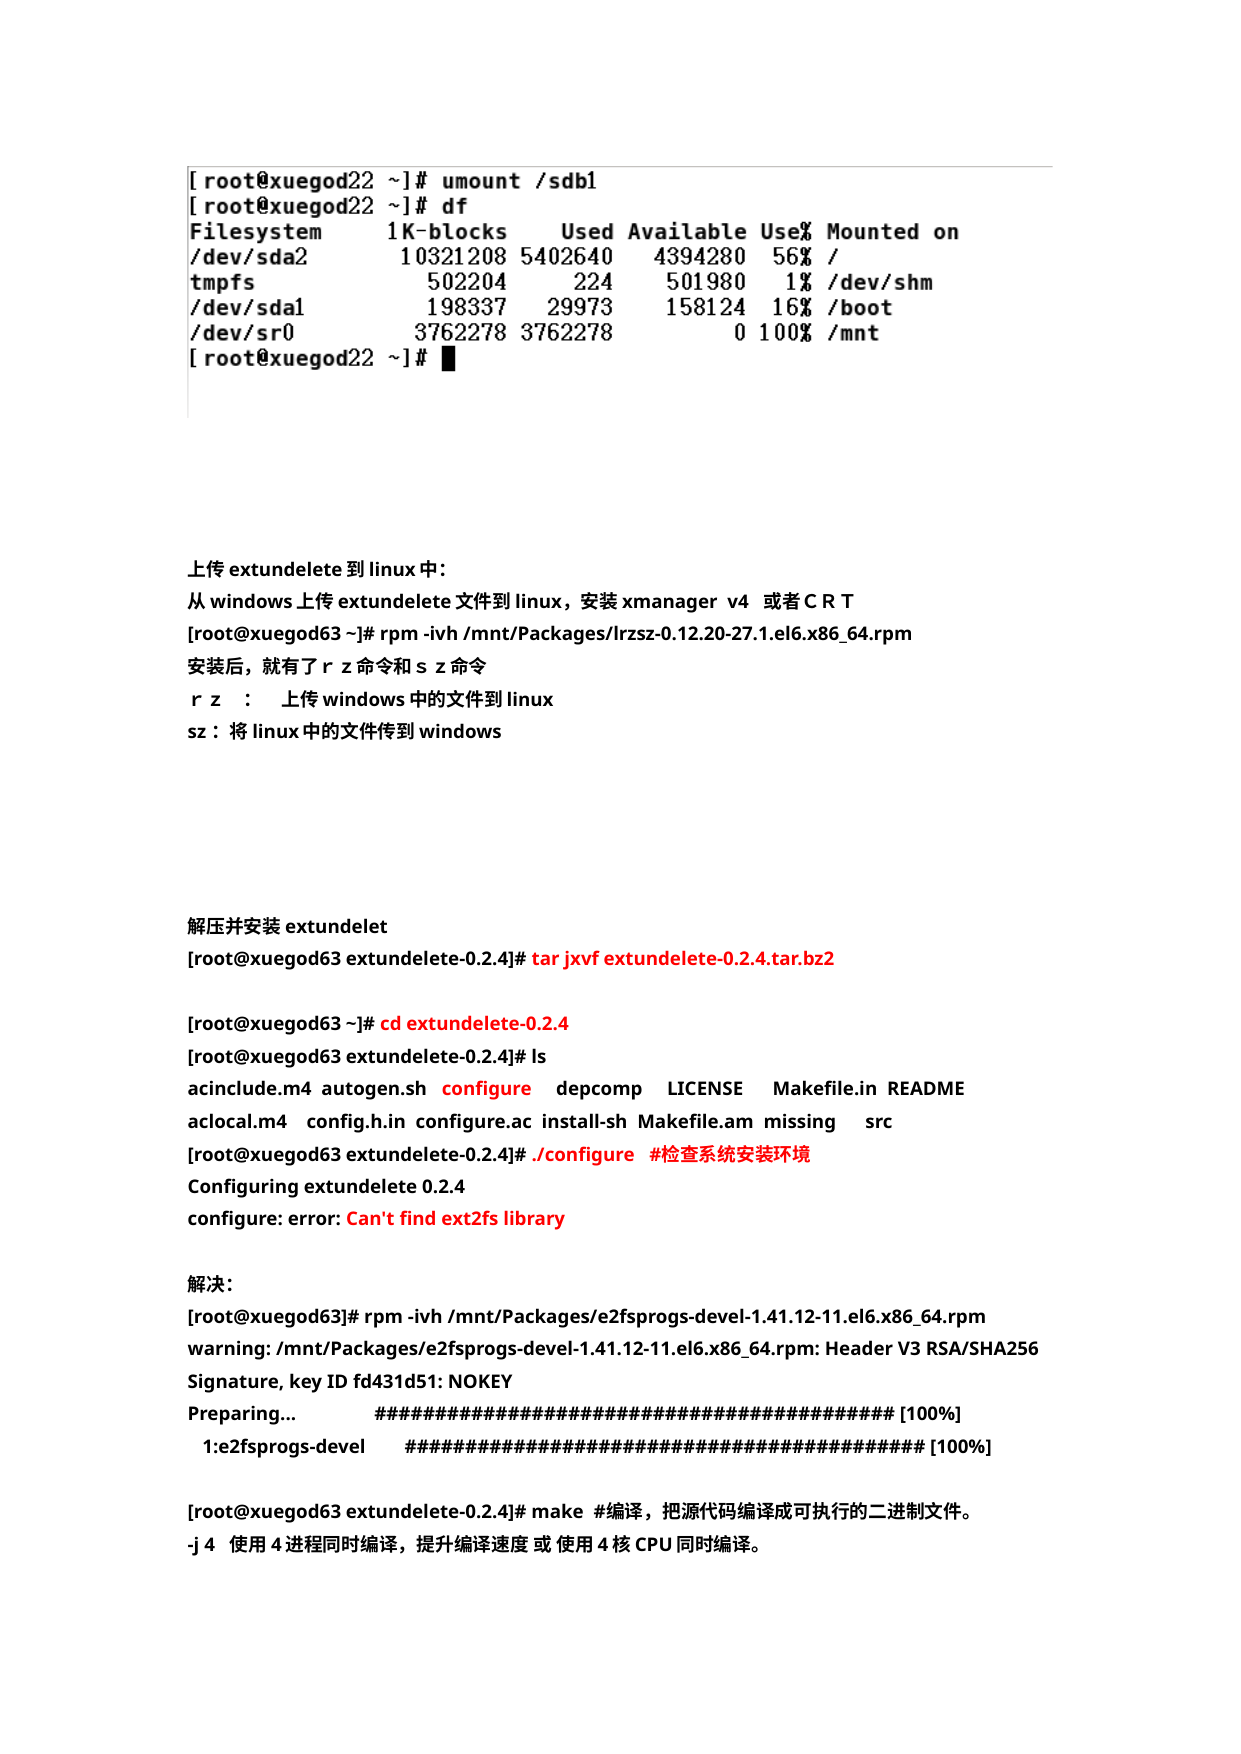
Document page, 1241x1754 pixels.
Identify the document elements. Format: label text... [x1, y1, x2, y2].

text [root@xuegod63 extundelete-0.2.4]# ls [187, 1039, 1053, 1072]
text 解决： [187, 1267, 1053, 1299]
text 解压并安装extundelet [187, 909, 1053, 942]
text warning: /mnt/Packages/e2fsprogs-devel-1.41.12-11.el6.x86_64.rpm: Header V3 RSA/SHA256 Signature, key ID fd431d51: NOKEY [187, 1332, 1053, 1397]
text Preparing... ########################################### [100%] [187, 1397, 1053, 1429]
text aclocal.m4 config.h.in configure.ac install-sh Makefile.am missing src [187, 1104, 1053, 1137]
text Configuring extundelete 0.2.4 [187, 1169, 1053, 1202]
text [root@xuegod63 extundelete-0.2.4]# tar jxvf extundelete-0.2.4.tar.bz2 [187, 942, 1053, 974]
text configure: error: Can't find ext2fs library [187, 1202, 1053, 1234]
text sz ：将linux中的文件传到windows [187, 714, 1053, 747]
picture [187, 166, 1053, 418]
text 安装后，就有了ｒｚ命令和ｓｚ命令 [187, 649, 1053, 682]
text 从windows上传extundelete文件到linux，安装xmanager v4 或者ＣＲＴ [187, 584, 1053, 617]
text 上传extundelete到linux中： [187, 552, 1053, 584]
text ｒｚ ： 上传windows中的文件到linux [187, 682, 1053, 714]
text acinclude.m4 autogen.sh configure depcomp LICENSE Makefile.in README [187, 1072, 1053, 1104]
text [root@xuegod63 ~]# cd extundelete-0.2.4 [187, 1007, 1053, 1039]
text -j 4 使用4进程同时编译，提升编译速度 或 使用4核CPU同时编译。 [187, 1527, 1053, 1559]
text [root@xuegod63 extundelete-0.2.4]# ./configure #检查系统安装环境 [187, 1137, 1053, 1169]
text 1:e2fsprogs-devel ########################################### [100%] [187, 1429, 1053, 1462]
text [root@xuegod63 ~]# rpm -ivh /mnt/Packages/lrzsz-0.12.20-27.1.el6.x86_64.rpm [187, 617, 1053, 649]
text [root@xuegod63 extundelete-0.2.4]# make #编译，把源代码编译成可执行的二进制文件。 [187, 1494, 1053, 1527]
text [root@xuegod63]# rpm -ivh /mnt/Packages/e2fsprogs-devel-1.41.12-11.el6.x86_64.rpm [187, 1299, 1053, 1332]
